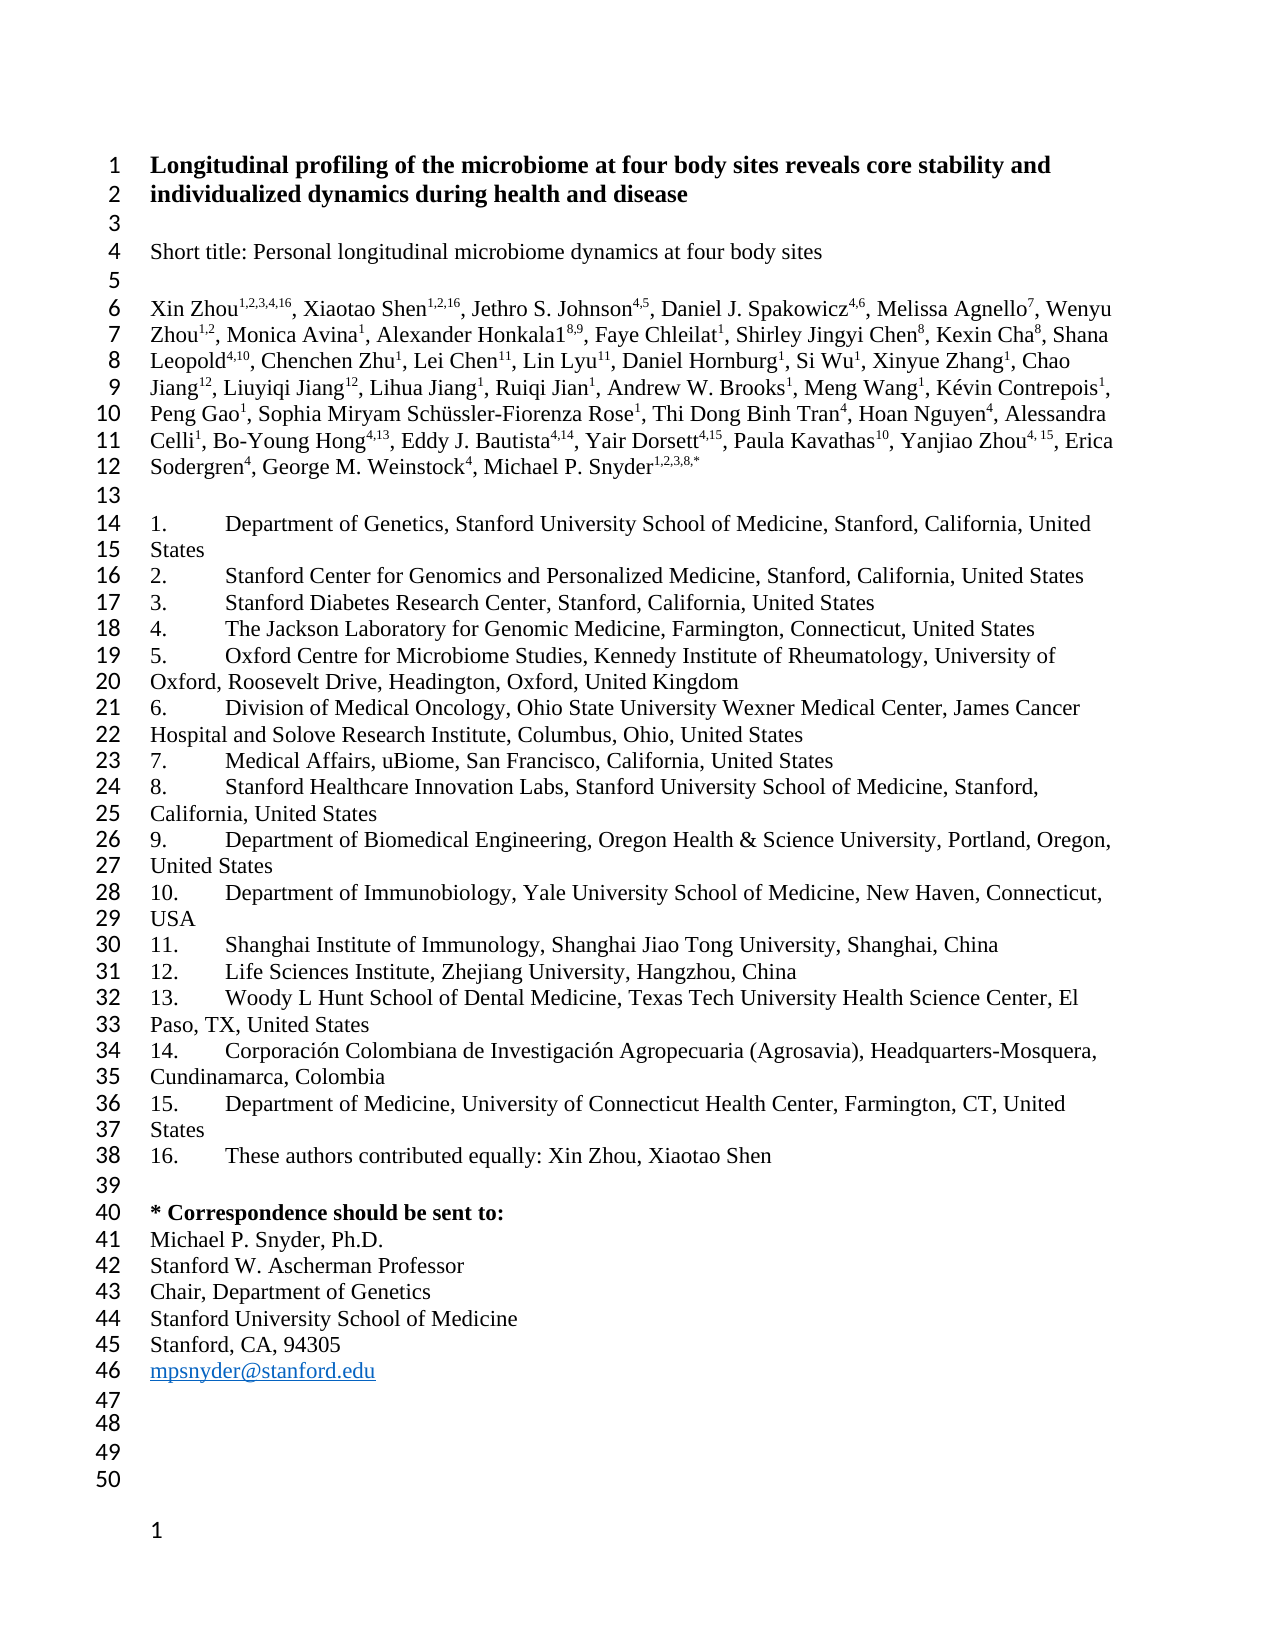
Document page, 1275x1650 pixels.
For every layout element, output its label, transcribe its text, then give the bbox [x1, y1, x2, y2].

list Life Sciences Institute, Zhejiang University, Hangzhou, China [150, 958, 1125, 984]
list These authors contributed equally: Xin Zhou, Xiaotao Shen [150, 1142, 1125, 1169]
list Oxford Centre for Microbiome Studies, Kennedy Institute of Rheumatology, University of Oxford, Roosevelt Drive, Headington, Oxford, United Kingdom [150, 642, 1125, 694]
list Shanghai Institute of Immunology, Shanghai Jiao Tong University, Shanghai, China [150, 932, 1125, 958]
list Stanford Diabetes Research Center, Stanford, California, United States [150, 589, 1125, 615]
text Stanford, CA, 94305 [150, 1331, 1125, 1357]
list Division of Medical Oncology, Ohio State University Wexner Medical Center, James Cancer Hospital and Solove Research Institute, Columbus, Ohio, United States [150, 694, 1125, 747]
list Corporación Colombiana de Investigación Agropecuaria (Agrosavia), Headquarters-Mosquera, Cundinamarca, Colombia [150, 1037, 1125, 1090]
text Stanford W. Ascherman Professor [150, 1252, 1125, 1278]
list Medical Affairs, uBiome, San Francisco, California, United States [150, 747, 1125, 773]
list The Jackson Laboratory for Genomic Medicine, Farmington, Connecticut, United States [150, 615, 1125, 642]
list Department of Biomedical Engineering, Oregon Health & Science University, Portland, Oregon, United States [150, 826, 1125, 879]
list Department of Medicine, University of Connecticut Health Center, Farmington, CT, United States [150, 1090, 1125, 1142]
list Stanford Center for Genomics and Personalized Medicine, Stanford, California, United States [150, 563, 1125, 589]
list Department of Genetics, Stanford University School of Medicine, Stanford, California, United States [150, 510, 1125, 563]
text Longitudinal profiling of the microbiome at four body sites reveals core stability and individualized dynamics during health and disease [150, 150, 1125, 207]
text Short title: Personal longitudinal microbiome dynamics at four body sites [150, 238, 1125, 264]
list Department of Immunobiology, Yale University School of Medicine, New Haven, Connecticut, USA [150, 879, 1125, 932]
list Stanford Healthcare Innovation Labs, Stanford University School of Medicine, Stanford, California, United States [150, 773, 1125, 826]
text * Correspondence should be sent to: [150, 1199, 1125, 1226]
text Michael P. Snyder, Ph.D. [150, 1226, 1125, 1252]
text Stanford University School of Medicine [150, 1305, 1125, 1331]
list Woody L Hunt School of Dental Medicine, Texas Tech University Health Science Center, El Paso, TX, United States [150, 984, 1125, 1037]
text Chair, Department of Genetics [150, 1278, 1125, 1305]
text Xin Zhou1,2,3,4,16, Xiaotao Shen1,2,16, Jethro S. Johnson4,5, Daniel J. Spakowicz4,6, Melissa Agnello7, Wenyu Zhou1,2, Monica Avina1, Alexander Honkala18,9, Faye Chleilat1, Shirley Jingyi Chen8, Kexin Cha8, Shana Leopold4,10, Chenchen Zhu1, Lei Chen11, Lin Lyu11, Daniel Hornburg1, Si Wu1, Xinyue Zhang1, Chao Jiang12, Liuyiqi Jiang12, Lihua Jiang1, Ruiqi Jian1, Andrew W. Brooks1, Meng Wang1, Kévin Contrepois1, Peng Gao1, Sophia Miryam Schüssler-Fiorenza Rose1, Thi Dong Binh Tran4, Hoan Nguyen4, Alessandra Celli1, Bo-Young Hong4,13, Eddy J. Bautista4,14, Yair Dorsett4,15, Paula Kavathas10, Yanjiao Zhou4, 15, Erica Sodergren4, George M. Weinstock4, Michael P. Snyder1,2,3,8,* [150, 295, 1125, 479]
text mpsnyder@stanford.edu [150, 1357, 1125, 1384]
